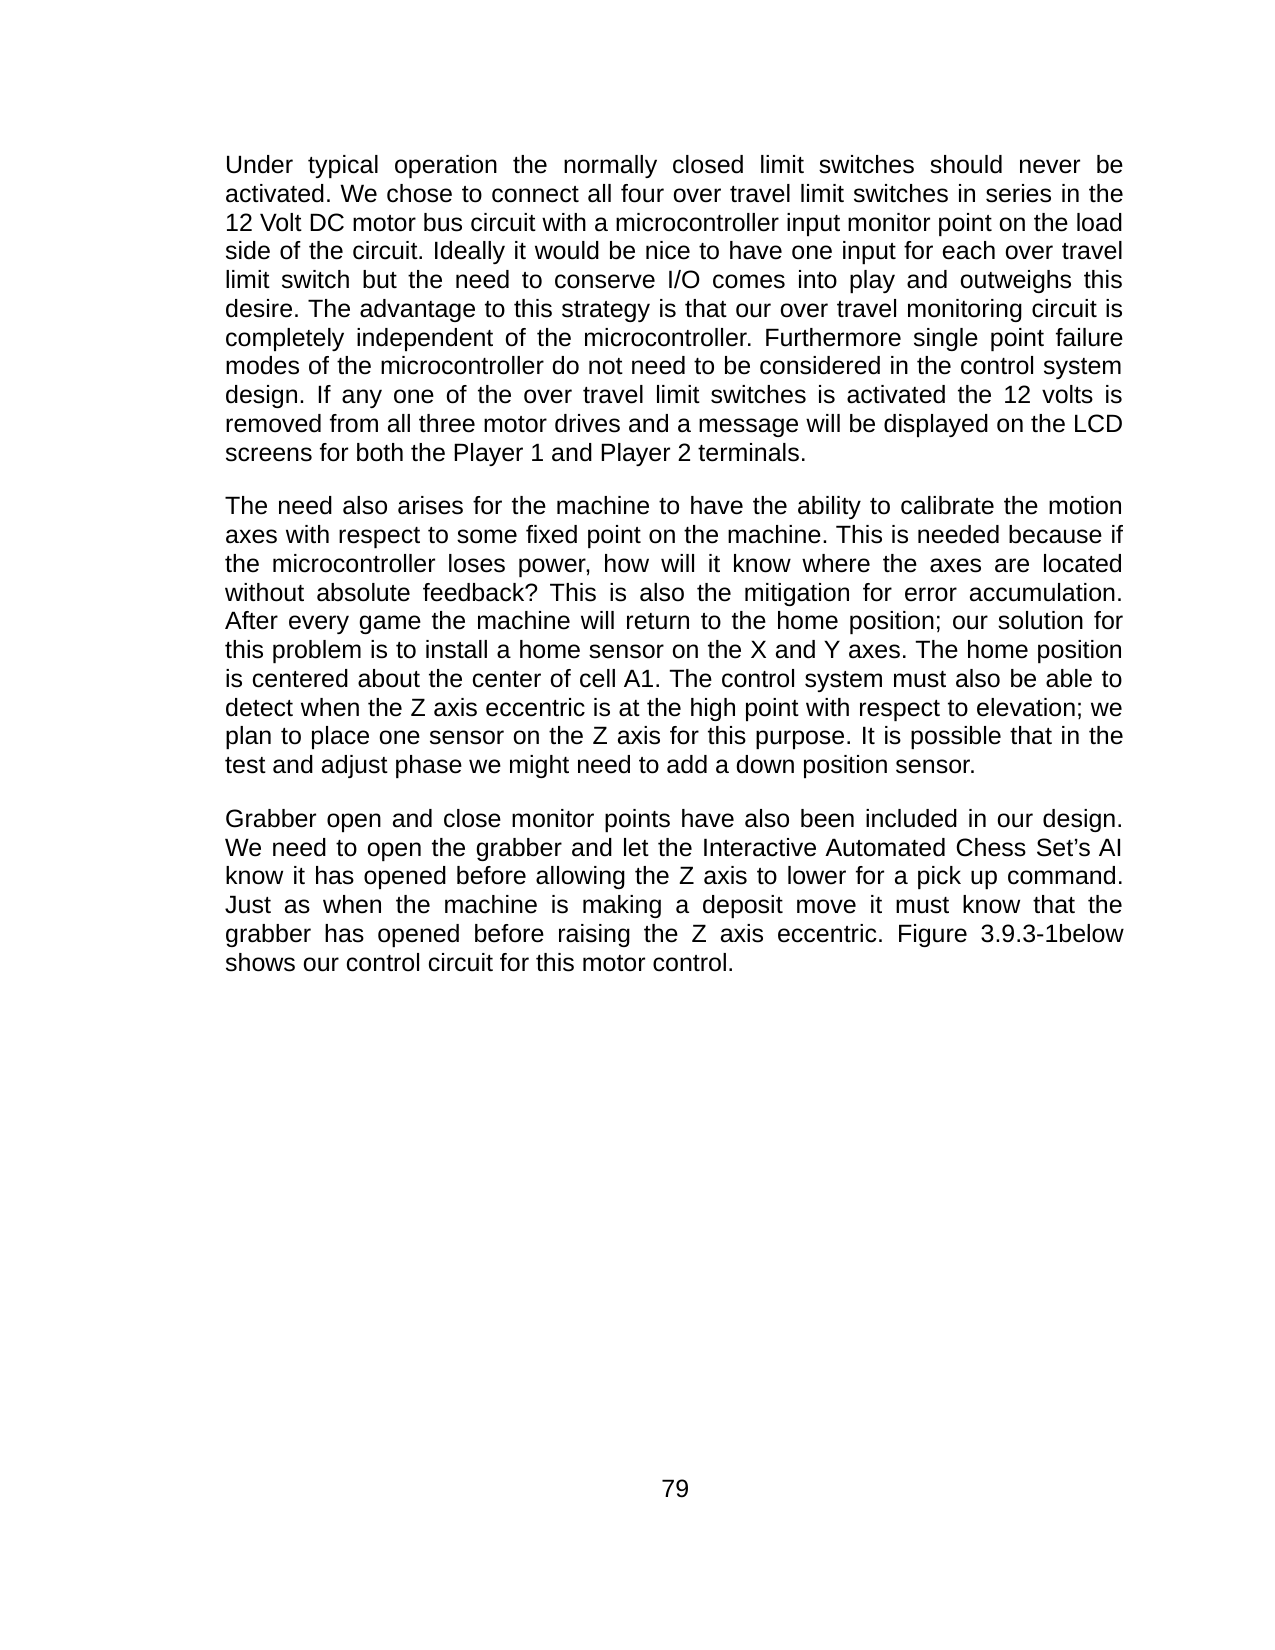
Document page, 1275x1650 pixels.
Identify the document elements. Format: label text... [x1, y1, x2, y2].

text Under typical operation the normally closed limit switches should never be activated. We chose to connect all four over travel limit switches in series in the 12 Volt DC motor bus circuit with a microcontroller input monitor point on the load side of the circuit. Ideally it would be nice to have one input for each over travel limit switch but the need to conserve I/O comes into play and outweighs this desire. The advantage to this strategy is that our over travel monitoring circuit is completely independent of the microcontroller. Furthermore single point failure modes of the microcontroller do not need to be considered in the control system design. If any one of the over travel limit switches is activated the 12 volts is removed from all three motor drives and a message will be displayed on the LCD screens for both the Player 1 and Player 2 terminals. [225, 150, 1125, 466]
text Grabber open and close monitor points have also been included in our design. We need to open the grabber and let the Interactive Automated Chess Set’s AI know it has opened before allowing the Z axis to lower for a pick up command. Just as when the machine is making a deposit move it must know that the grabber has opened before raising the Z axis eccentric. Figure 3.9.3-1below shows our control circuit for this motor control. [225, 804, 1125, 976]
text The need also arises for the machine to have the ability to calibrate the motion axes with respect to some fixed point on the machine. This is needed because if the microcontroller loses power, how will it know where the axes are located without absolute feedback? This is also the mitigation for error accumulation. After every game the machine will return to the home position; our solution for this problem is to install a home sensor on the X and Y axes. The home position is centered about the center of cell A1. The control system must also be able to detect when the Z axis eccentric is at the high point with respect to elevation; we plan to place one sensor on the Z axis for this purpose. It is possible that in the test and adjust phase we might need to add a down position sensor. [225, 491, 1125, 779]
